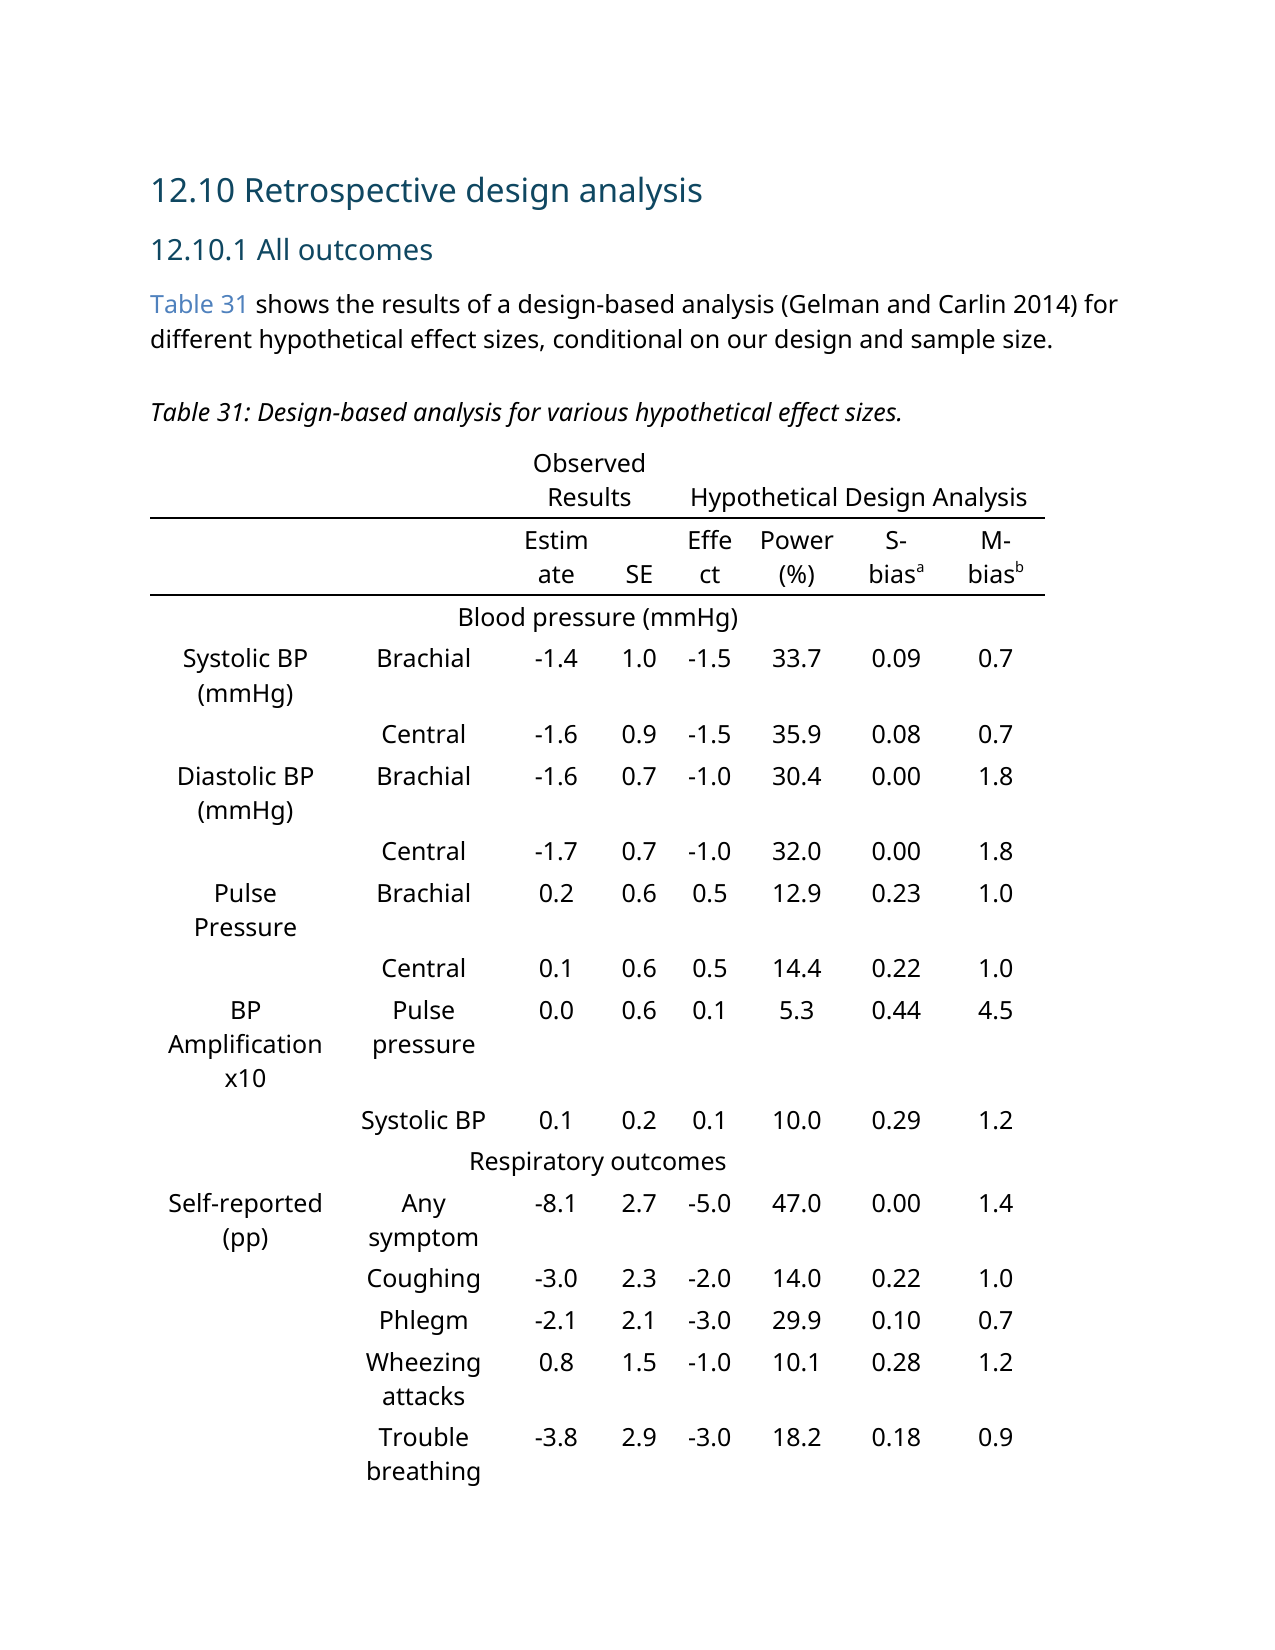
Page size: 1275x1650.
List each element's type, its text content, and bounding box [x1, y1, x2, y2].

text Table 31 shows the results of a design-based analysis (Gelman and Carlin 2014) for different hypothetical effect sizes, conditional on our design and sample size. [150, 287, 1125, 355]
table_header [139, 374, 1114, 1492]
subtitle 12.10.1 All outcomes [150, 229, 1125, 268]
subtitle 12.10 Retrospective design analysis [150, 167, 1125, 212]
